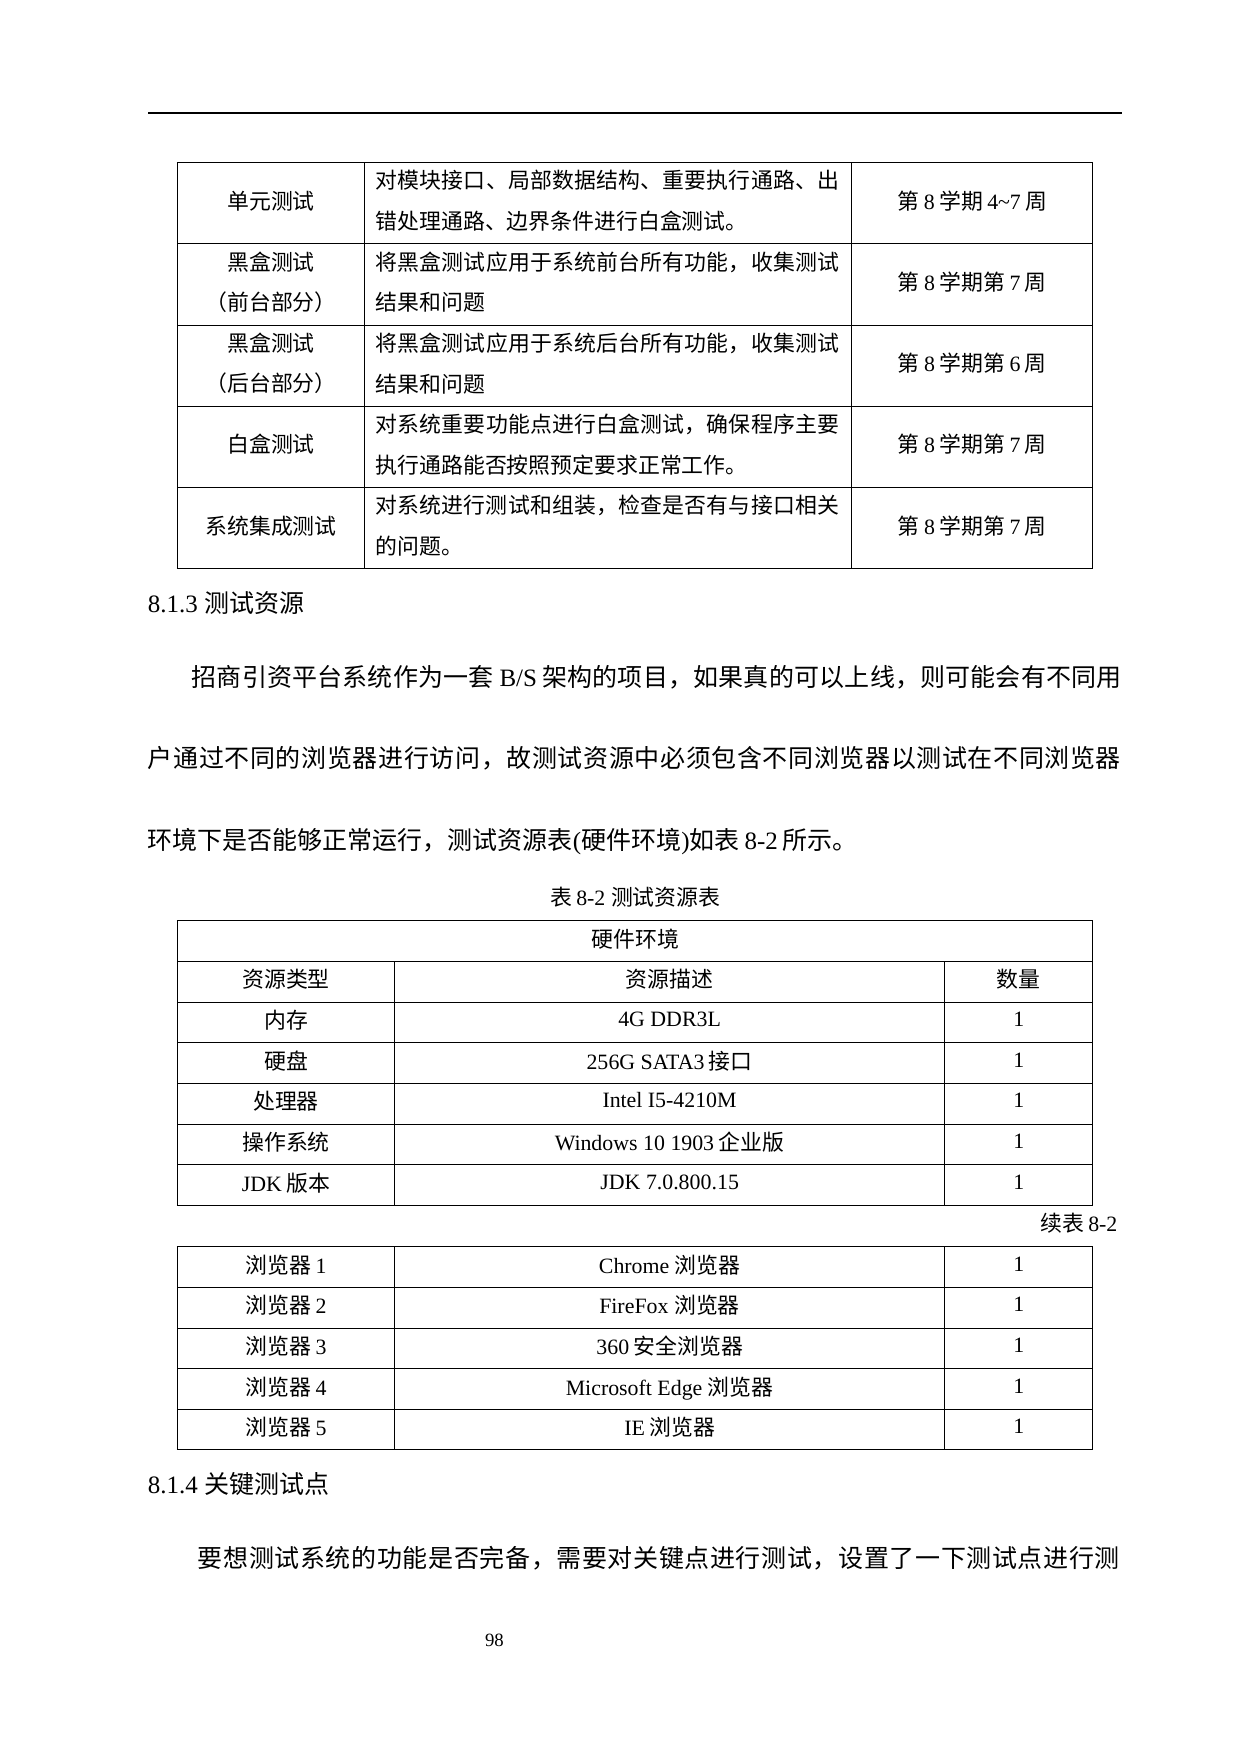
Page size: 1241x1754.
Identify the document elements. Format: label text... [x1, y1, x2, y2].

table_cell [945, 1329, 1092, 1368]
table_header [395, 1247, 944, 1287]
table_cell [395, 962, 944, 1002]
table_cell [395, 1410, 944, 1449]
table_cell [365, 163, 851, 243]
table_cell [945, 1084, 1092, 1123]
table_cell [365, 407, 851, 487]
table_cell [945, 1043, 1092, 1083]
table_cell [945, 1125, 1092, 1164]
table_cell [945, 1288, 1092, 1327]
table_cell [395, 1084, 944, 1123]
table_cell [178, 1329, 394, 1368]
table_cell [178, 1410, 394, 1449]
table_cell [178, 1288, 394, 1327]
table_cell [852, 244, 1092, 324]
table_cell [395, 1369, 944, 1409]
text 表8-2 测试资源表 [148, 880, 1122, 912]
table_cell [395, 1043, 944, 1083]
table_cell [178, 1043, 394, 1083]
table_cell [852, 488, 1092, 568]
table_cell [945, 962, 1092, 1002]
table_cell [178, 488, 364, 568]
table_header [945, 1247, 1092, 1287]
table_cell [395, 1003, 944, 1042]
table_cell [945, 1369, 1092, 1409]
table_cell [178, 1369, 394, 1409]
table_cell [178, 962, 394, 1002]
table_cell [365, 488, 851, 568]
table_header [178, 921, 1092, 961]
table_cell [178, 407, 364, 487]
text 招商引资平台系统作为一套B/S架构的项目，如果真的可以上线，则可能会有不同用户通过不同的浏览器进行访问，故测试资源中必须包含不同浏览器以测试在不同浏览器环境下是否能够正常运行，测试资源表(硬件环境)如表8-2所示。 [148, 643, 1122, 871]
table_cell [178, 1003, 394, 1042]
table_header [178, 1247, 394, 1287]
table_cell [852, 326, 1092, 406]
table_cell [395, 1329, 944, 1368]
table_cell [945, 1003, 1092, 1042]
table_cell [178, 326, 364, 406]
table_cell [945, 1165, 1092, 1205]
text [148, 1524, 1122, 1589]
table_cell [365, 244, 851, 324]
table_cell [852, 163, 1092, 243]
text 续表8-2 [148, 1206, 1117, 1238]
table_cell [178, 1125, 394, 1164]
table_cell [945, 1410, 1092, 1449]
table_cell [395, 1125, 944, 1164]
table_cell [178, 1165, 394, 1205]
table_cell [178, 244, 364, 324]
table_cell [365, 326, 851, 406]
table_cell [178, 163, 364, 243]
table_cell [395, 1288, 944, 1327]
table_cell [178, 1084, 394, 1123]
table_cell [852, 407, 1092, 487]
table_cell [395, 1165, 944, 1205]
